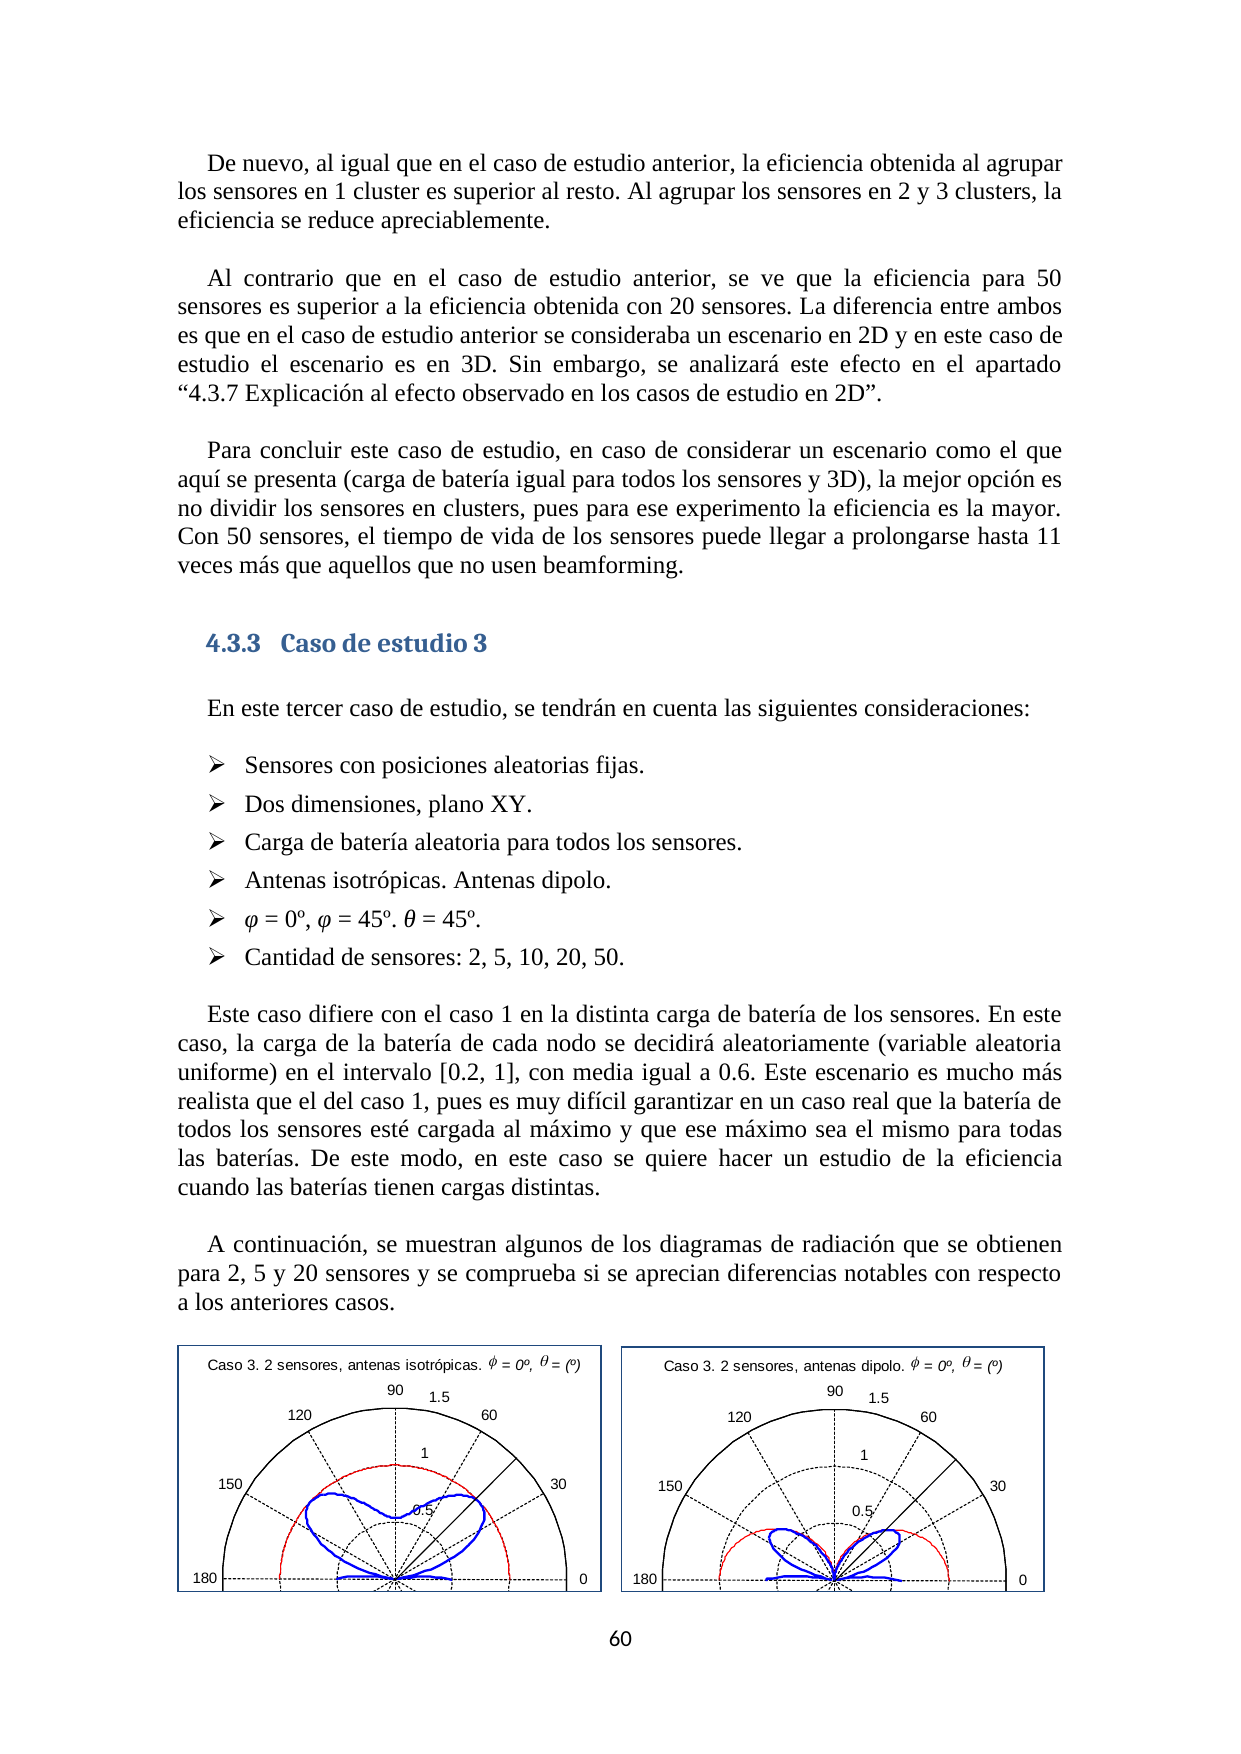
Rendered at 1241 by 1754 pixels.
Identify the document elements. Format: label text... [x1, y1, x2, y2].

list Carga de batería aleatoria para todos los sensores. [207, 827, 1063, 856]
list φ = 0º, φ = 45º. θ = 45º. [207, 904, 1063, 932]
text A continuación, se muestran algunos de los diagramas de radiación que se obtienen para 2, 5 y 20 sensores y se comprueba si se aprecian diferencias notables con respecto a los anteriores casos. [177, 1229, 1063, 1316]
text Para concluir este caso de estudio, en caso de considerar un escenario como el que aquí se presenta (carga de batería igual para todos los sensores y 3D), la mejor opción es no dividir los sensores en clusters, pues para ese experimento la eficiencia es la mayor. Con 50 sensores, el tiempo de vida de los sensores puede llegar a prolongarse hasta 11 veces más que aquellos que no usen beamforming. [177, 435, 1063, 579]
list Antenas isotrópicas. Antenas dipolo. [207, 865, 1063, 894]
list Dos dimensiones, plano XY. [207, 789, 1063, 817]
list Cantidad de sensores: 2, 5, 10, 20, 50. [207, 942, 1063, 971]
subtitle Caso de estudio 3 [206, 628, 1063, 659]
list Sensores con posiciones aleatorias fijas. [207, 750, 1063, 779]
text De nuevo, al igual que en el caso de estudio anterior, la eficiencia obtenida al agrupar los sensores en 1 cluster es superior al resto. Al agrupar los sensores en 2 y 3 clusters, la eficiencia se reduce apreciablemente. [177, 148, 1063, 234]
text Este caso difiere con el caso 1 en la distinta carga de batería de los sensores. En este caso, la carga de la batería de cada nodo se decidirá aleatoriamente (variable aleatoria uniforme) en el intervalo [0.2, 1], con media igual a 0.6. Este escenario es mucho más realista que el del caso 1, pues es muy difícil garantizar en un caso real que la batería de todos los sensores esté cargada al máximo y que ese máximo sea el mismo para todas las baterías. De este modo, en este caso se quiere hacer un estudio de la eficiencia cuando las baterías tienen cargas distintas. [177, 999, 1063, 1201]
text Al contrario que en el caso de estudio anterior, se ve que la eficiencia para 50 sensores es superior a la eficiencia obtenida con 20 sensores. La diferencia entre ambos es que en el caso de estudio anterior se consideraba un escenario en 2D y en este caso de estudio el escenario es en 3D. Sin embargo, se analizará este efecto en el apartado “4.3.7 Explicación al efecto observado en los casos de estudio en 2D”. [177, 263, 1063, 406]
text En este tercer caso de estudio, se tendrán en cuenta las siguientes consideraciones: [177, 693, 1063, 722]
